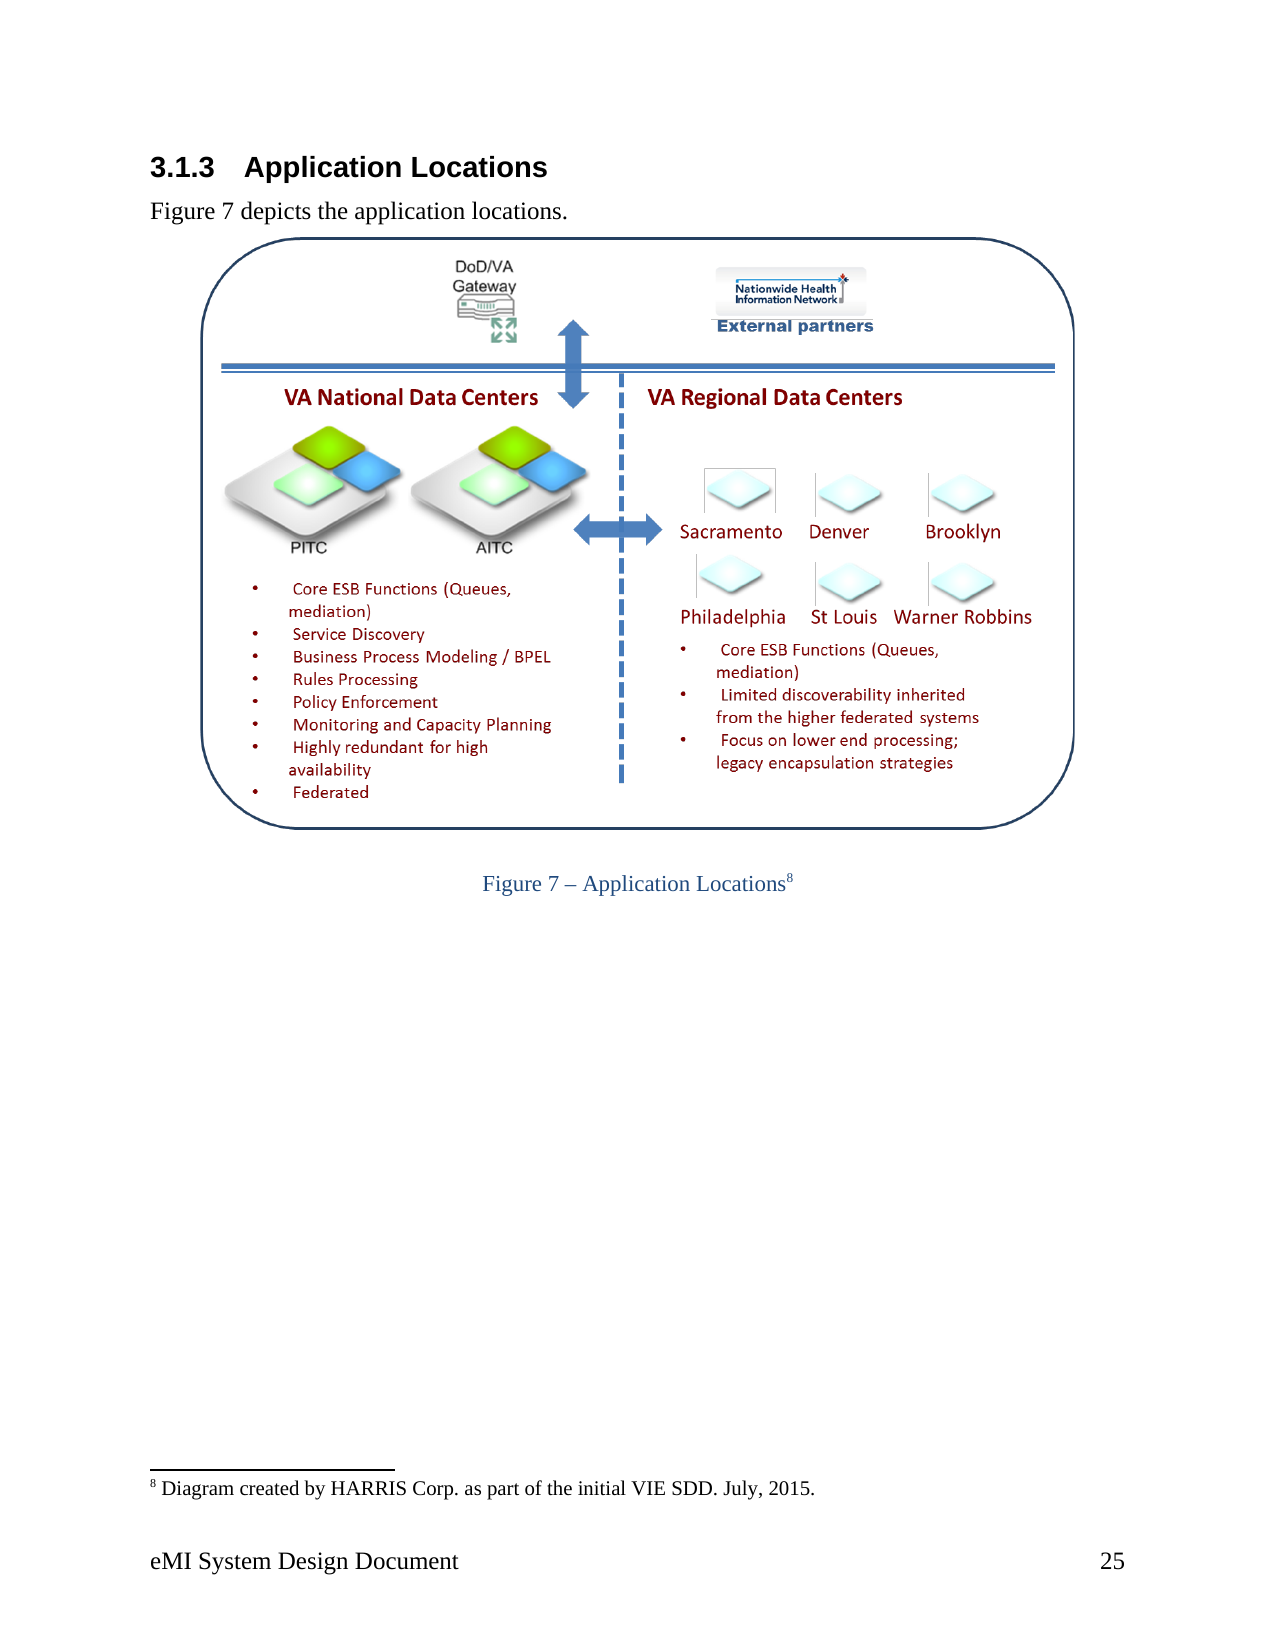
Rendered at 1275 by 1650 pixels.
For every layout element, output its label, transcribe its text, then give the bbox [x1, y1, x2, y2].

text Figure 7 depicts the application locations. [150, 196, 1125, 225]
subtitle Application Locations [150, 150, 1125, 183]
picture [200, 237, 1075, 858]
text Figure 7 – Application Locations [150, 870, 1125, 897]
